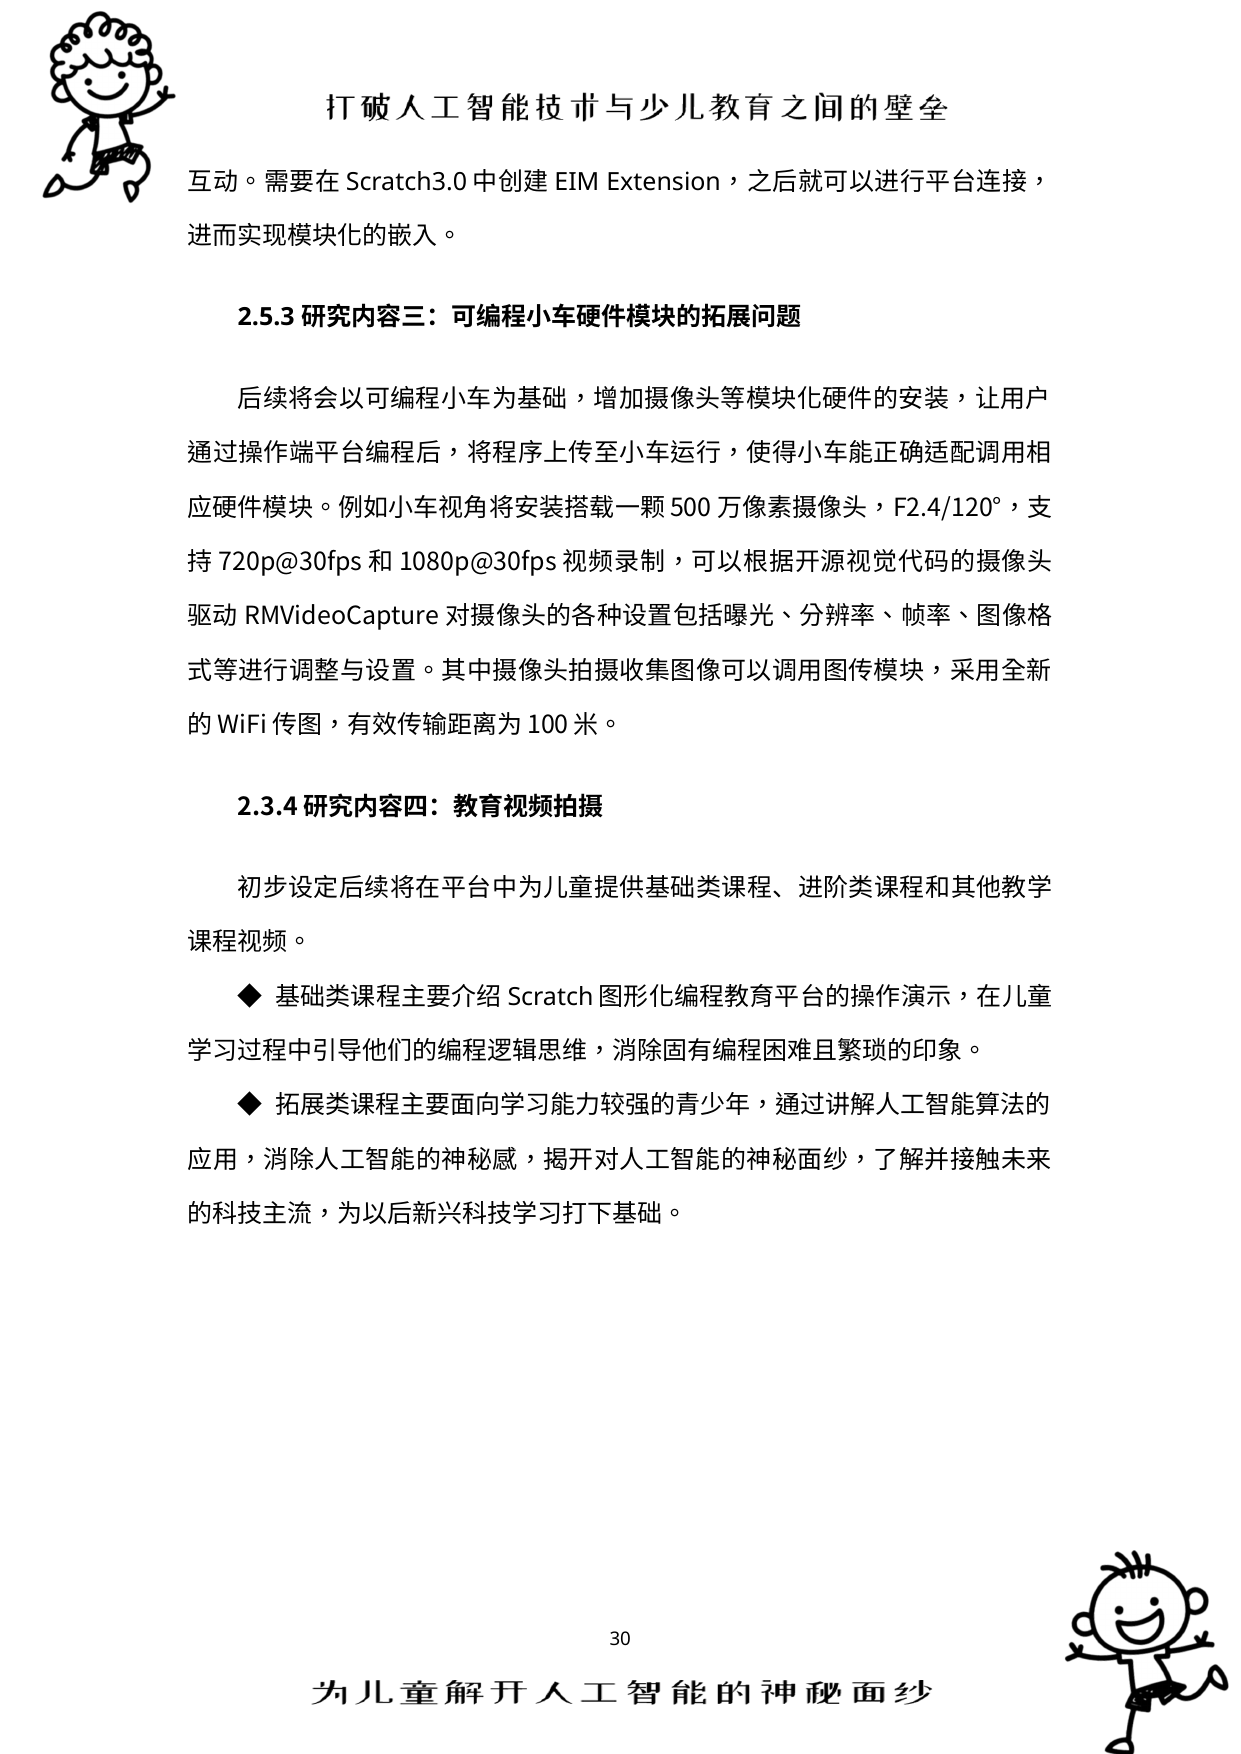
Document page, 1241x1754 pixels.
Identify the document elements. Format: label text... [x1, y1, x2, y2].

picture [288, 1640, 952, 1754]
text 初步设定后续将在平台中为儿童提供基础类课程、进阶类课程和其他教学课程视频。 [187, 867, 1053, 958]
subtitle 2.3.4 研究内容四：教育视频拍摄 [187, 786, 1053, 822]
text CodeLab Adapter：它可以将任何有趣的东西接入 Scratch3.0，接入之后你便能用 Scratch3.0 的积木来操控它，让它与任何接入 Scratch3.0 的物体互动。需要在Scratch3.0中创建EIM Extension，之后就可以进行平台连接，进而实现模块化的嵌入。 [187, 161, 1053, 252]
list 基础类课程主要介绍Scratch图形化编程教育平台的操作演示，在儿童学习过程中引导他们的编程逻辑思维，消除固有编程困难且繁琐的印象。 [187, 976, 1053, 1067]
picture [1, 0, 245, 224]
picture [319, 40, 1008, 147]
list 拓展类课程主要面向学习能力较强的青少年，通过讲解人工智能算法的应用，消除人工智能的神秘感，揭开对人工智能的神秘面纱，了解并接触未来的科技主流，为以后新兴科技学习打下基础。 [187, 1085, 1053, 1230]
subtitle 2.5.3 研究内容三：可编程小车硬件模块的拓展问题 [187, 297, 1053, 333]
picture [1001, 1535, 1241, 1754]
text 后续将会以可编程小车为基础，增加摄像头等模块化硬件的安装，让用户通过操作端平台编程后，将程序上传至小车运行，使得小车能正确适配调用相应硬件模块。例如小车视角将安装搭载一颗500万像素摄像头，F2.4/120°，支持720p@30fps和1080p@30fps视频录制，可以根据开源视觉代码的摄像头驱动 RMVideoCapture 对摄像头的各种设置包括曝光、分辨率、帧率、图像格式等进行调整与设置。其中摄像头拍摄收集图像可以调用图传模块，采用全新的WiFi传图，有效传输距离为100米。 [187, 378, 1053, 741]
